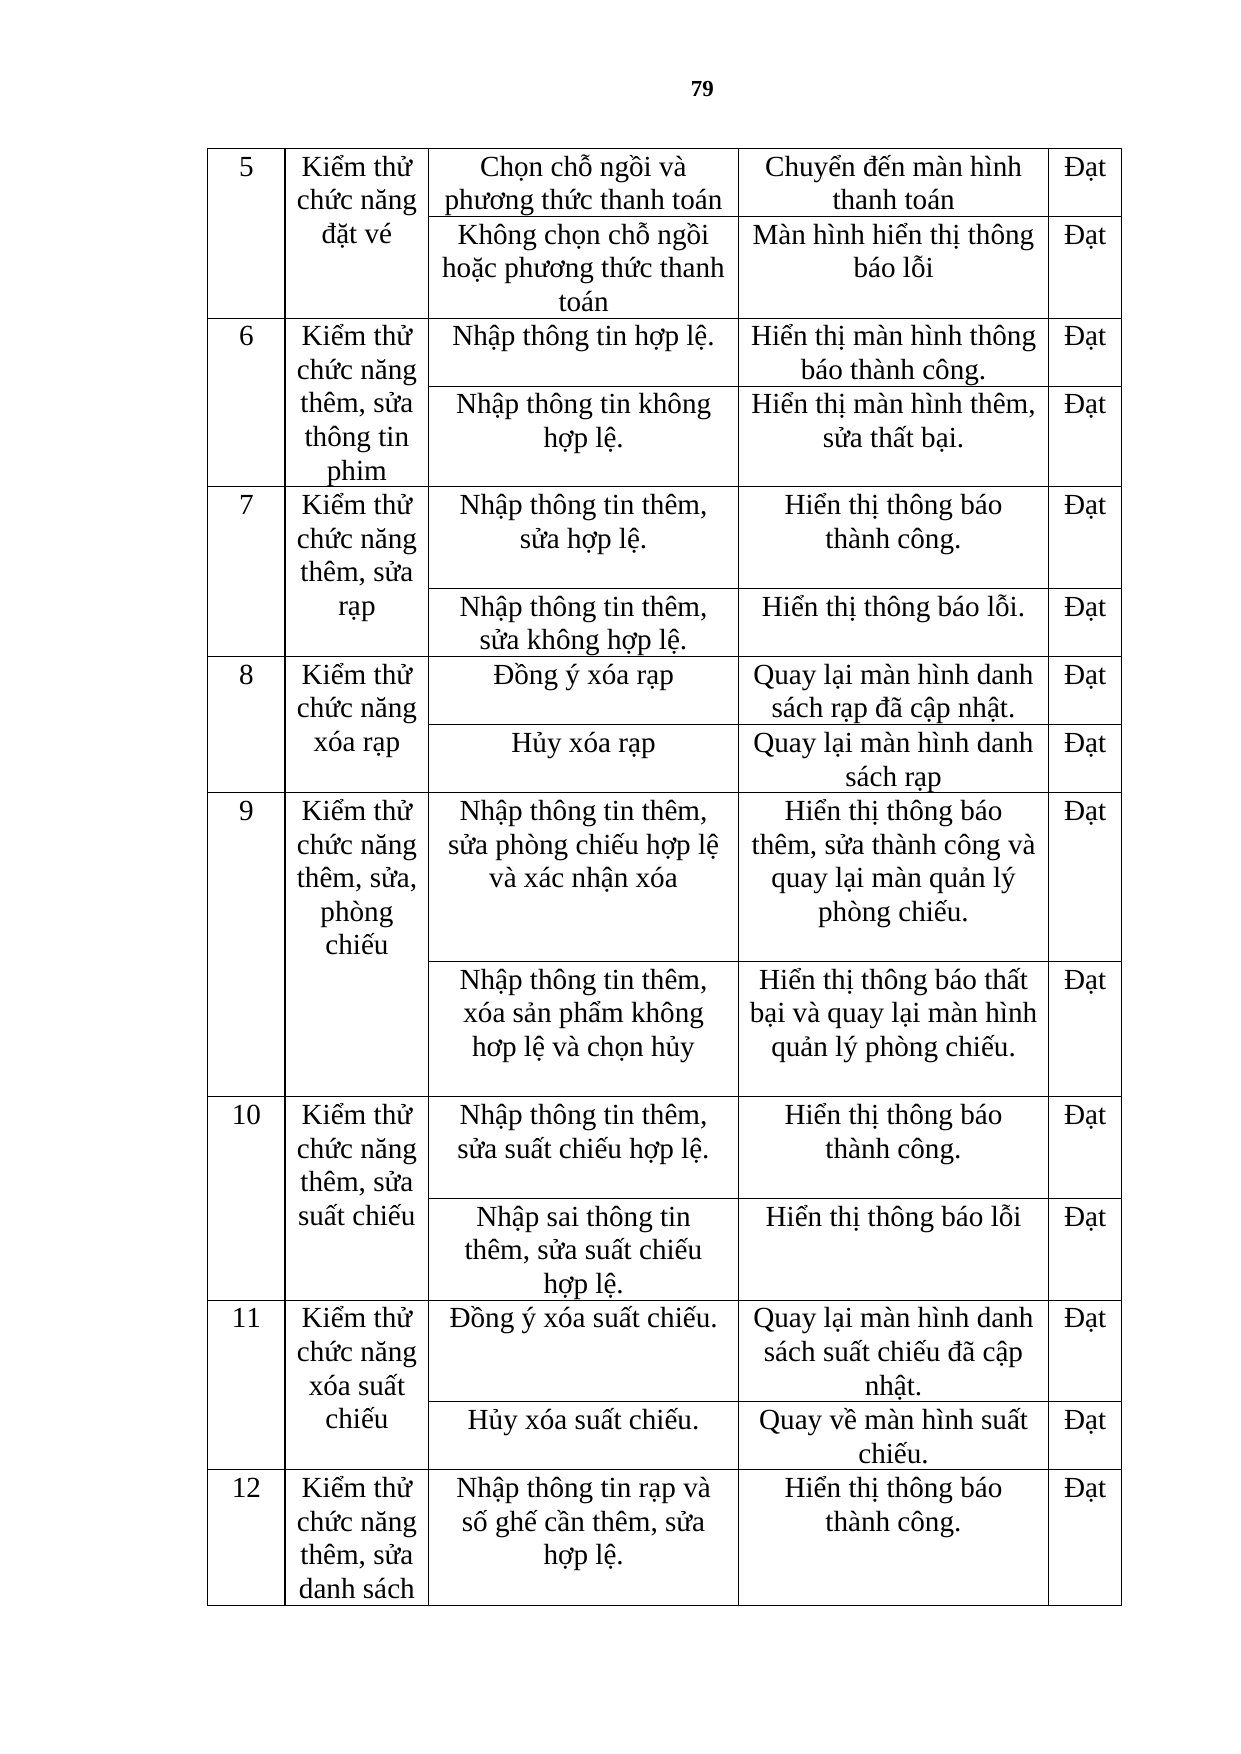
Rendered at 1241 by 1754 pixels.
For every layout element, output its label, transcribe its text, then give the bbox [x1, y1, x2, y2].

table_cell Đạt [1049, 1470, 1121, 1604]
table_cell Chuyển đến màn hình thanh toán [739, 149, 1048, 216]
table_cell Nhập thông tin không hợp lệ. [429, 387, 738, 486]
table_cell Kiểm thử chức năng thêm, sửa rạp [286, 487, 428, 656]
table_cell 8 [208, 657, 284, 792]
table_cell Đạt [1049, 1301, 1121, 1401]
table_cell Hiển thị màn hình thêm, sửa thất bại. [739, 387, 1048, 486]
table_cell Nhập thông tin hợp lệ. [429, 319, 738, 386]
table_cell Hiển thị thông báo lỗi [739, 1199, 1048, 1299]
table_cell Nhập thông tin thêm, xóa sản phẩm không hơp lệ và chọn hủy [429, 962, 738, 1096]
table_cell Nhập thông tin thêm, sửa hợp lệ. [429, 487, 738, 588]
table_cell Nhập sai thông tin thêm, sửa suất chiếu hợp lệ. [429, 1199, 738, 1299]
table_cell Đạt [1049, 487, 1121, 588]
table_cell Nhập thông tin thêm, sửa phòng chiếu hợp lệ và xác nhận xóa [429, 793, 738, 961]
table_cell Quay lại màn hình danh sách rạp đã cập nhật. [739, 657, 1048, 724]
table_cell Không chọn chỗ ngồi hoặc phương thức thanh toán [429, 217, 738, 317]
table_cell 12 [208, 1470, 284, 1604]
table_cell Đồng ý xóa rạp [429, 657, 738, 724]
table_cell Đồng ý xóa suất chiếu. [429, 1301, 738, 1401]
table_cell Hiển thị thông báo lỗi. [739, 589, 1048, 656]
table_cell Hủy xóa suất chiếu. [429, 1402, 738, 1469]
table_cell Hiển thị màn hình thông báo thành công. [739, 319, 1048, 386]
table_cell 6 [208, 319, 284, 486]
table_cell Kiểm thử chức năng thêm, sửa suất chiếu [286, 1097, 428, 1299]
table_cell Kiểm thử chức năng đặt vé [286, 149, 428, 317]
table_cell Hiển thị thông báo thành công. [739, 1097, 1048, 1198]
table_cell Chọn chỗ ngồi và phương thức thanh toán [429, 149, 738, 216]
table_cell 5 [208, 149, 284, 317]
table_cell Đạt [1049, 589, 1121, 656]
table_cell Kiểm thử chức năng xóa rạp [286, 657, 428, 792]
table_cell Đạt [1049, 319, 1121, 386]
table_cell Đạt [1049, 793, 1121, 961]
table_cell Quay lại màn hình danh sách rạp [739, 725, 1048, 792]
table_cell 7 [208, 487, 284, 656]
table_cell Kiểm thử chức năng xóa suất chiếu [286, 1301, 428, 1469]
table_cell Đạt [1049, 1199, 1121, 1299]
table_cell Đạt [1049, 149, 1121, 216]
table_cell Hiển thị thông báo thành công. [739, 1470, 1048, 1604]
table_cell Hủy xóa rạp [429, 725, 738, 792]
table_cell 11 [208, 1301, 284, 1469]
table_cell Nhập thông tin thêm, sửa không hợp lệ. [429, 589, 738, 656]
table_cell Đạt [1049, 1402, 1121, 1469]
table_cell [286, 1470, 428, 1604]
table_cell Đạt [1049, 217, 1121, 317]
table_cell Nhập thông tin rạp và số ghế cần thêm, sửa hợp lệ. [429, 1470, 738, 1604]
table_cell Đạt [1049, 962, 1121, 1096]
table_cell Nhập thông tin thêm, sửa suất chiếu hợp lệ. [429, 1097, 738, 1198]
table_cell Màn hình hiển thị thông báo lỗi [739, 217, 1048, 317]
table_cell Kiểm thử chức năng thêm, sửa thông tin phim [286, 319, 428, 486]
table_cell Quay về màn hình suất chiếu. [739, 1402, 1048, 1469]
table_cell 10 [208, 1097, 284, 1299]
table_cell Đạt [1049, 657, 1121, 724]
table_cell Hiển thị thông báo thất bại và quay lại màn hình quản lý phòng chiếu. [739, 962, 1048, 1096]
table_cell Hiển thị thông báo thành công. [739, 487, 1048, 588]
table_cell Đạt [1049, 725, 1121, 792]
table_cell 9 [208, 793, 284, 1096]
table_cell Đạt [1049, 387, 1121, 486]
table_cell Quay lại màn hình danh sách suất chiếu đã cập nhật. [739, 1301, 1048, 1401]
table_cell Hiển thị thông báo thêm, sửa thành công và quay lại màn quản lý phòng chiếu. [739, 793, 1048, 961]
table_cell Kiểm thử chức năng thêm, sửa, phòng chiếu [286, 793, 428, 1096]
table_cell Đạt [1049, 1097, 1121, 1198]
